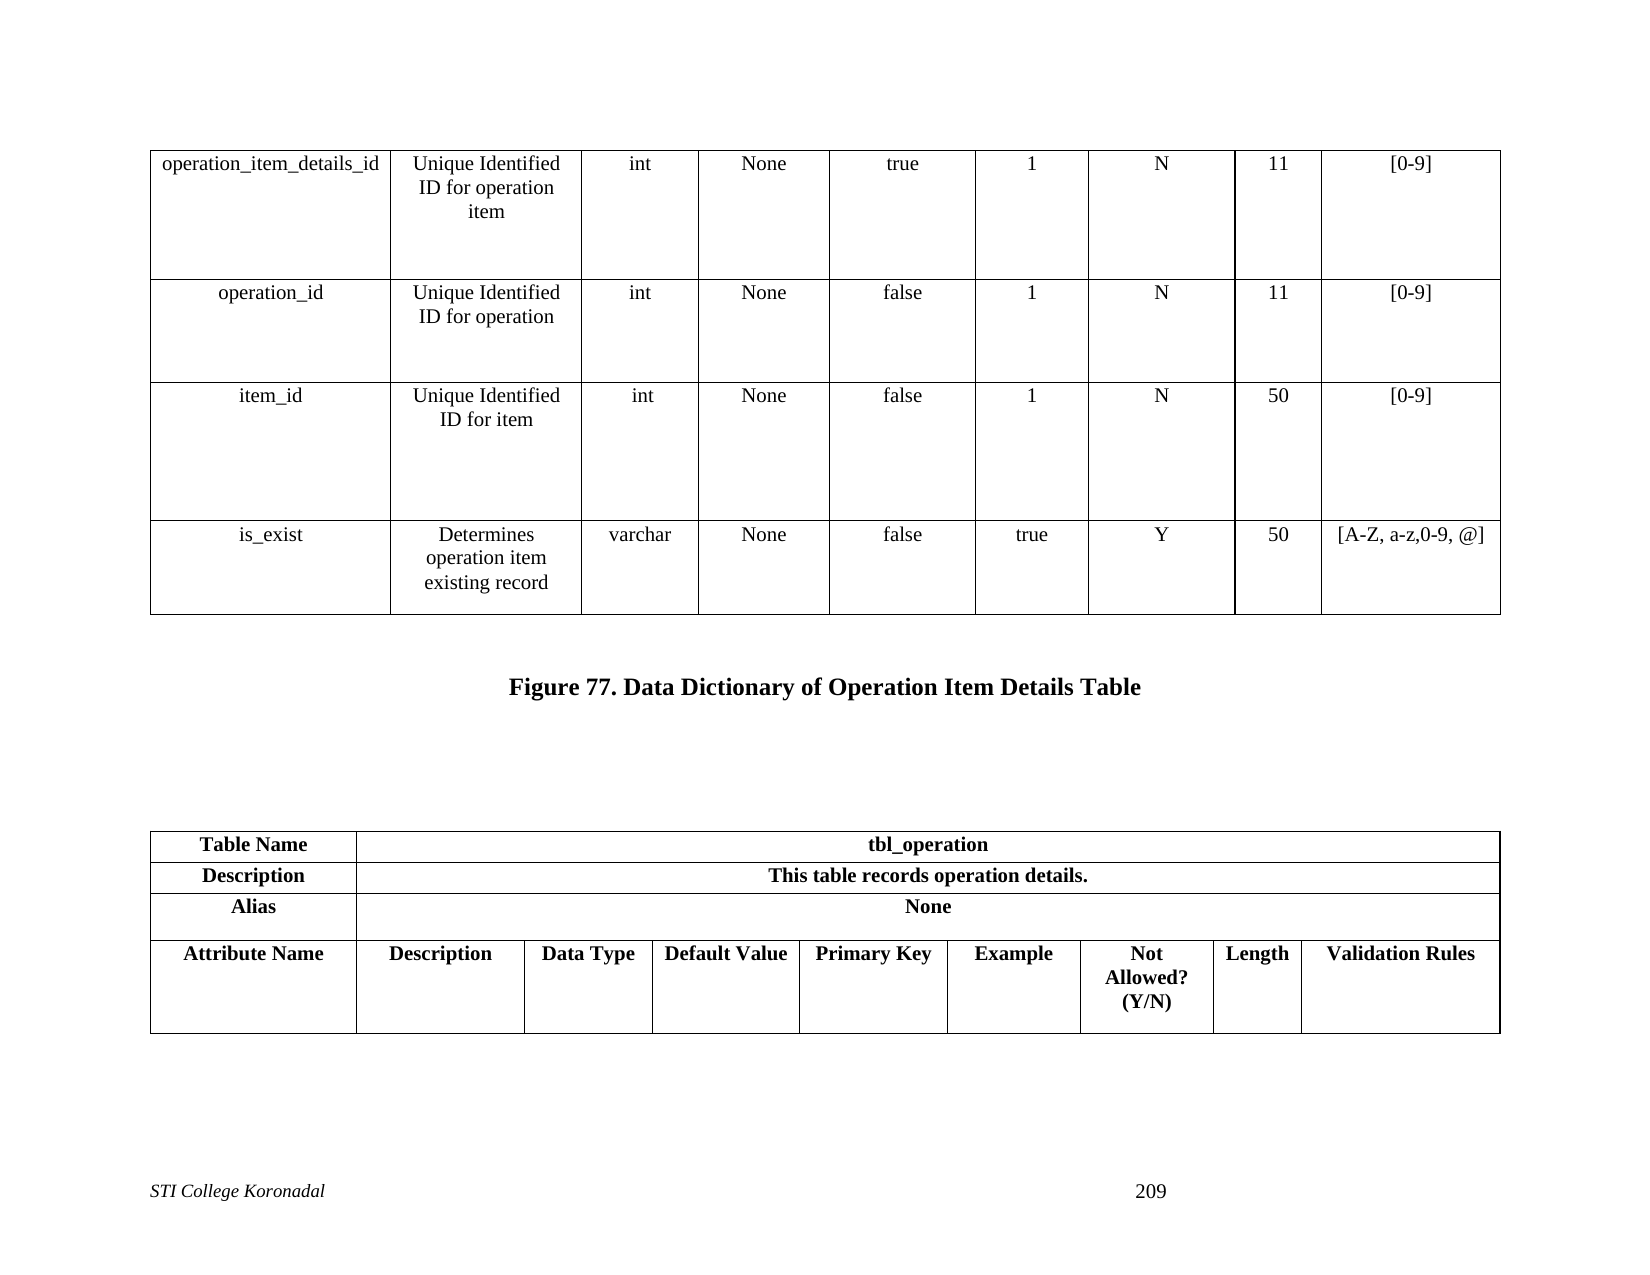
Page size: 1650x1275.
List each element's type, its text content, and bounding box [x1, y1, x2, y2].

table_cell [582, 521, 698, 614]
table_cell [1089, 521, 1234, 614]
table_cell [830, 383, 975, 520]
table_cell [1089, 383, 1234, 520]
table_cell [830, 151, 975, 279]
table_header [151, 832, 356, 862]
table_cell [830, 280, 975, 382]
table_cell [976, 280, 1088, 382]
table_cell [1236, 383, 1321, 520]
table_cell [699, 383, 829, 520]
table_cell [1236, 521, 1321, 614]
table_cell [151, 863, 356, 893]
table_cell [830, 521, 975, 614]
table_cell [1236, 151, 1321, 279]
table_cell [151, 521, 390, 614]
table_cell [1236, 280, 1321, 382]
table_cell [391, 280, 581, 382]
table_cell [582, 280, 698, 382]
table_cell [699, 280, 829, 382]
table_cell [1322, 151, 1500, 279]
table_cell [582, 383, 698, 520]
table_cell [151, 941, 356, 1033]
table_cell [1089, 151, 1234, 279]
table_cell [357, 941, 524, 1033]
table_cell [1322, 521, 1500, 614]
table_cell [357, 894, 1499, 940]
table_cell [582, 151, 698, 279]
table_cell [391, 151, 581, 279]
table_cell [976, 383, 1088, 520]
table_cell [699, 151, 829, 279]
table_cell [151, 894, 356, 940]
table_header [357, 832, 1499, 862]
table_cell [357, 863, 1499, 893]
text Figure 77. Data Dictionary of Operation Item Details Table [150, 672, 1500, 701]
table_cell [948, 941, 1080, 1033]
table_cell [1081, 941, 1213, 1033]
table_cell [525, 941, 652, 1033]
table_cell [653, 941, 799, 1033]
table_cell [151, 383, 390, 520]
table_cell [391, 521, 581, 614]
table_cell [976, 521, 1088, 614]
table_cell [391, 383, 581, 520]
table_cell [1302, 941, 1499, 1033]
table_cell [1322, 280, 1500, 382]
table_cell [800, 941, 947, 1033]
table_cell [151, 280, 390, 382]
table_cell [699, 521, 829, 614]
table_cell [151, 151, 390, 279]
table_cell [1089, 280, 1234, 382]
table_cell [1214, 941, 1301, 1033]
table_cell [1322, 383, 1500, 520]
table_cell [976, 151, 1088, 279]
